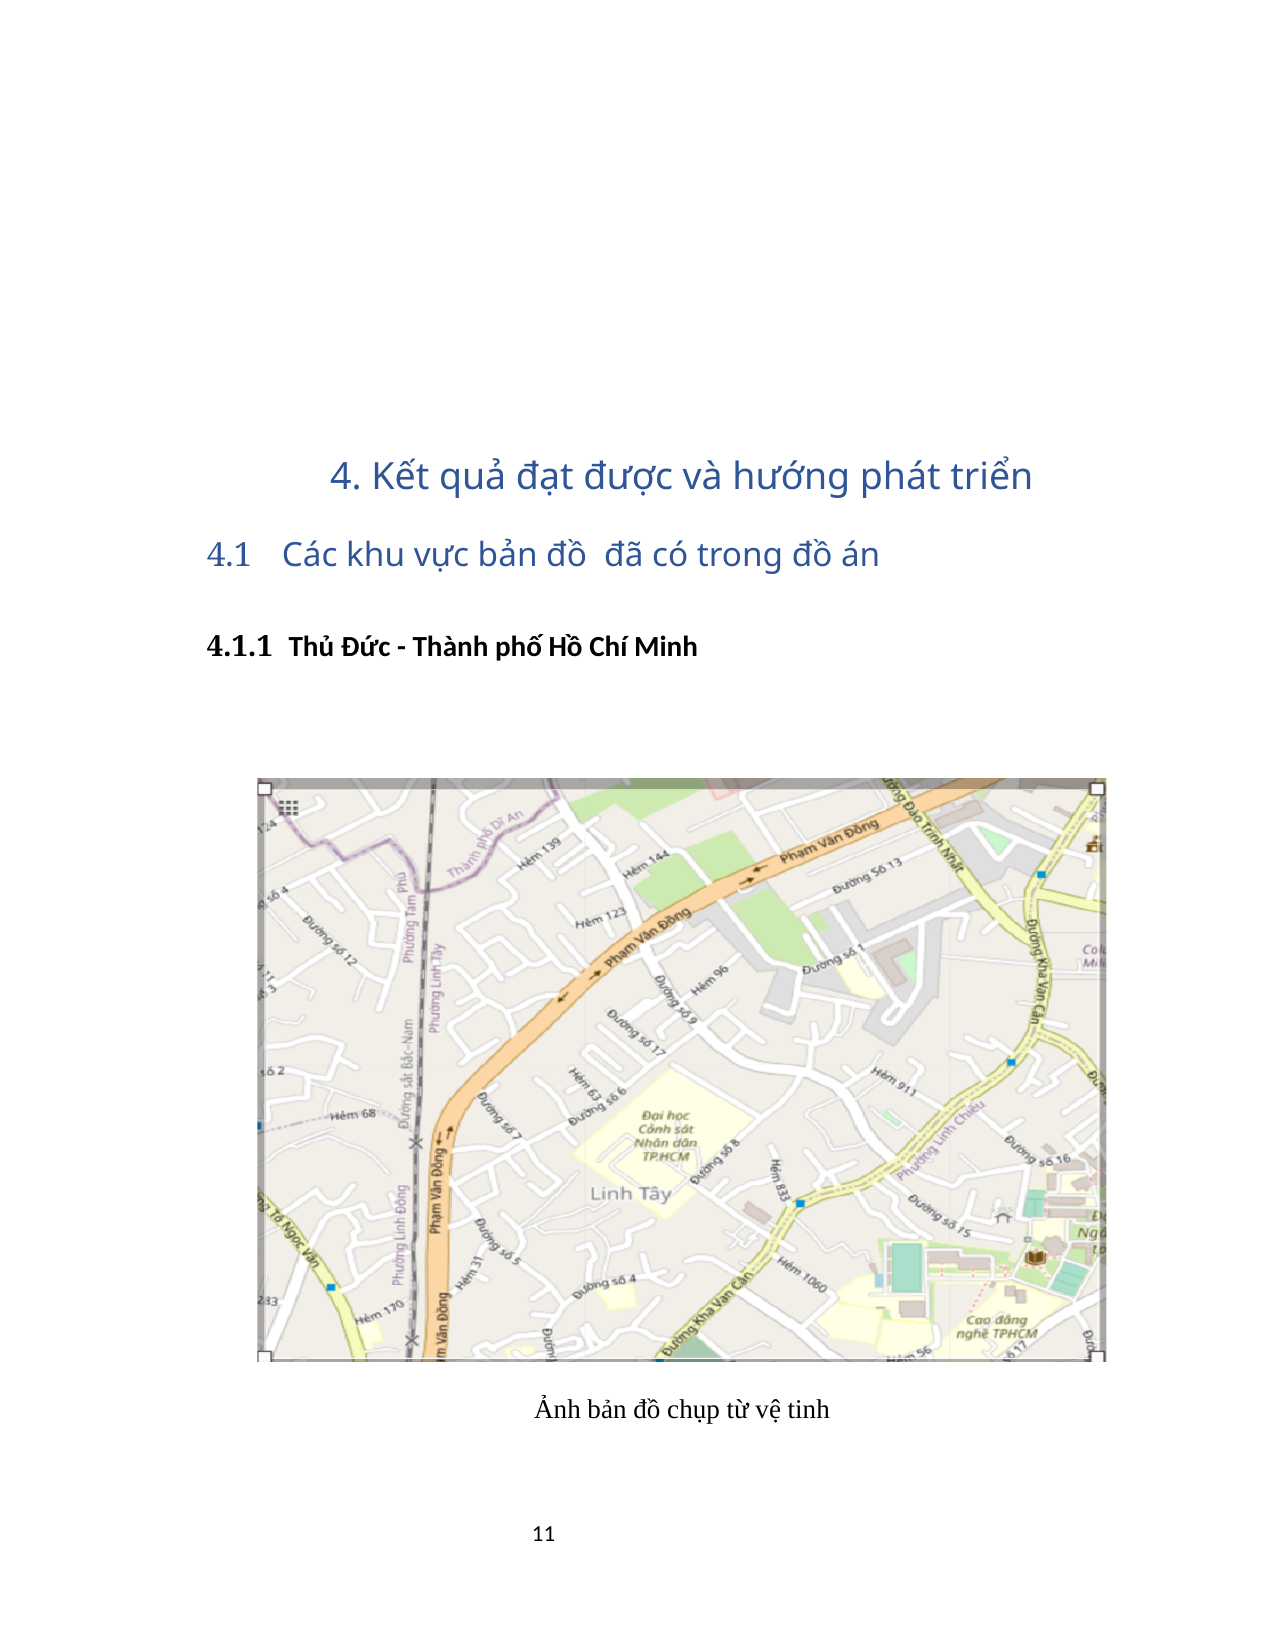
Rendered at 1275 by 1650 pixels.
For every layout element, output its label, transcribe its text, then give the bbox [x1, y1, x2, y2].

text Ảnh bản đồ chụp từ vệ tinh [207, 1393, 1157, 1424]
subtitle Kết quả đạt được và hướng phát triển [207, 449, 1157, 501]
picture [257, 778, 1107, 1362]
subtitle Các khu vực bản đồ đã có trong đồ án [207, 530, 1157, 576]
subtitle Thủ Đức - Thành phố Hồ Chí Minh [207, 626, 1157, 665]
